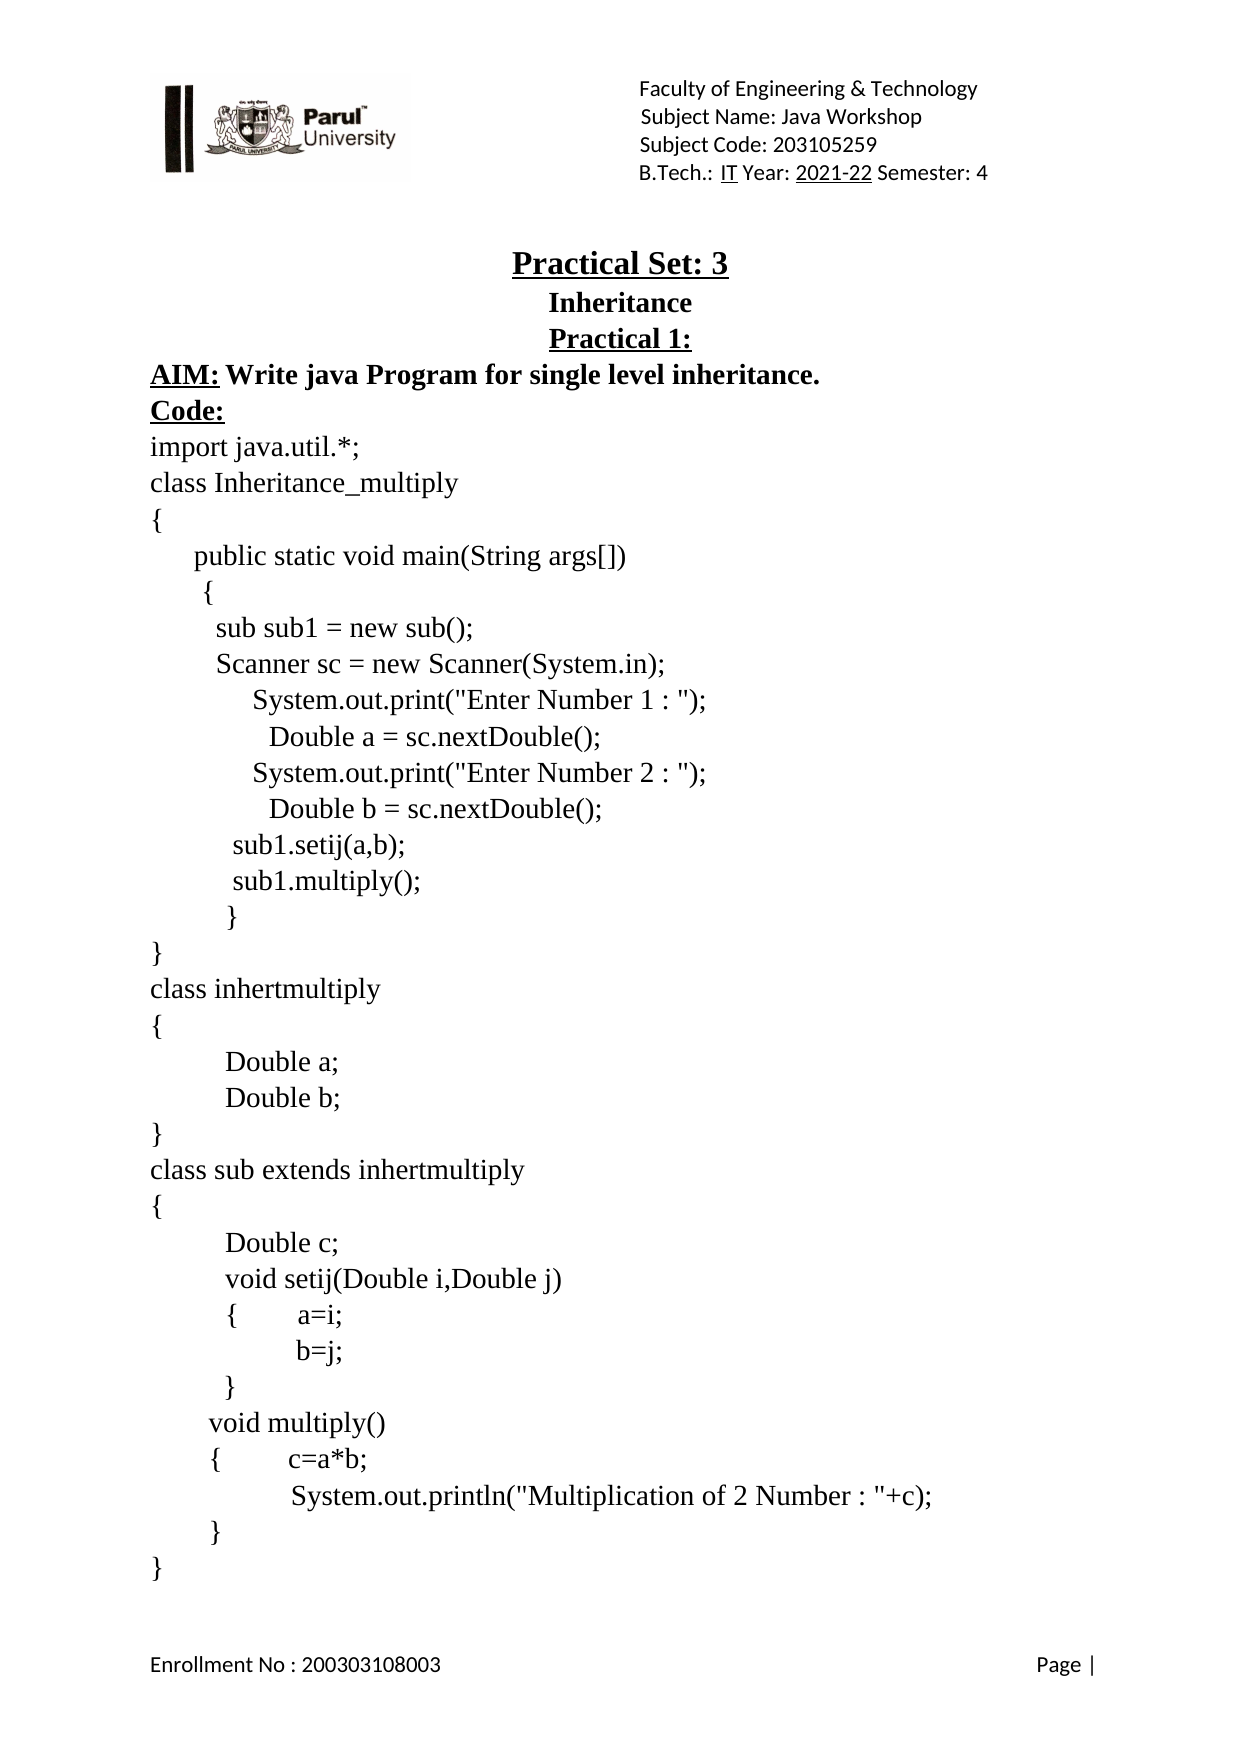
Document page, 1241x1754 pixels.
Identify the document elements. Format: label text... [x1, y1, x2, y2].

text void setij(Double i,Double j) [150, 1261, 1090, 1294]
text import java.util.*; [150, 429, 1090, 463]
text Double b; [150, 1080, 1090, 1114]
text void multiply() [150, 1405, 1090, 1439]
text Inheritance [150, 285, 1090, 318]
text } [150, 1550, 1090, 1583]
text AIM: Write java Program for single level inheritance. [150, 357, 1090, 391]
text { a=i; [150, 1297, 1090, 1331]
text class inhertmultiply [150, 972, 1090, 1005]
text public static void main(String args[]) [150, 538, 1090, 571]
text System.out.print("Enter Number 1 : "); [150, 682, 1090, 716]
text { c=a*b; [150, 1442, 1090, 1475]
text { [150, 502, 1090, 535]
text Scanner sc = new Scanner(System.in); [150, 646, 1090, 680]
text } [150, 1116, 1090, 1150]
text { [150, 1188, 1090, 1222]
text System.out.println("Multiplication of 2 Number : "+c); [150, 1478, 1090, 1511]
text Double a = sc.nextDouble(); [150, 719, 1090, 752]
text } [150, 936, 1090, 969]
text { [150, 1008, 1090, 1041]
text sub sub1 = new sub(); [150, 610, 1090, 644]
text b=j; [150, 1333, 1090, 1367]
text Code: [150, 393, 1090, 427]
text class sub extends inhertmultiply [150, 1152, 1090, 1186]
text } [150, 1514, 1090, 1547]
text Double b = sc.nextDouble(); [150, 791, 1090, 824]
text Practical 1: [150, 321, 1090, 354]
text class Inheritance_multiply [150, 466, 1090, 499]
text System.out.print("Enter Number 2 : "); [150, 755, 1090, 788]
text Double c; [150, 1225, 1090, 1258]
text sub1.multiply(); [150, 863, 1090, 897]
text { [150, 574, 1090, 608]
picture [150, 73, 411, 182]
text } [150, 899, 1090, 933]
text Practical Set: 3 [150, 243, 1090, 282]
text Double a; [150, 1044, 1090, 1077]
text } [150, 1369, 1090, 1403]
text sub1.setij(a,b); [150, 827, 1090, 861]
